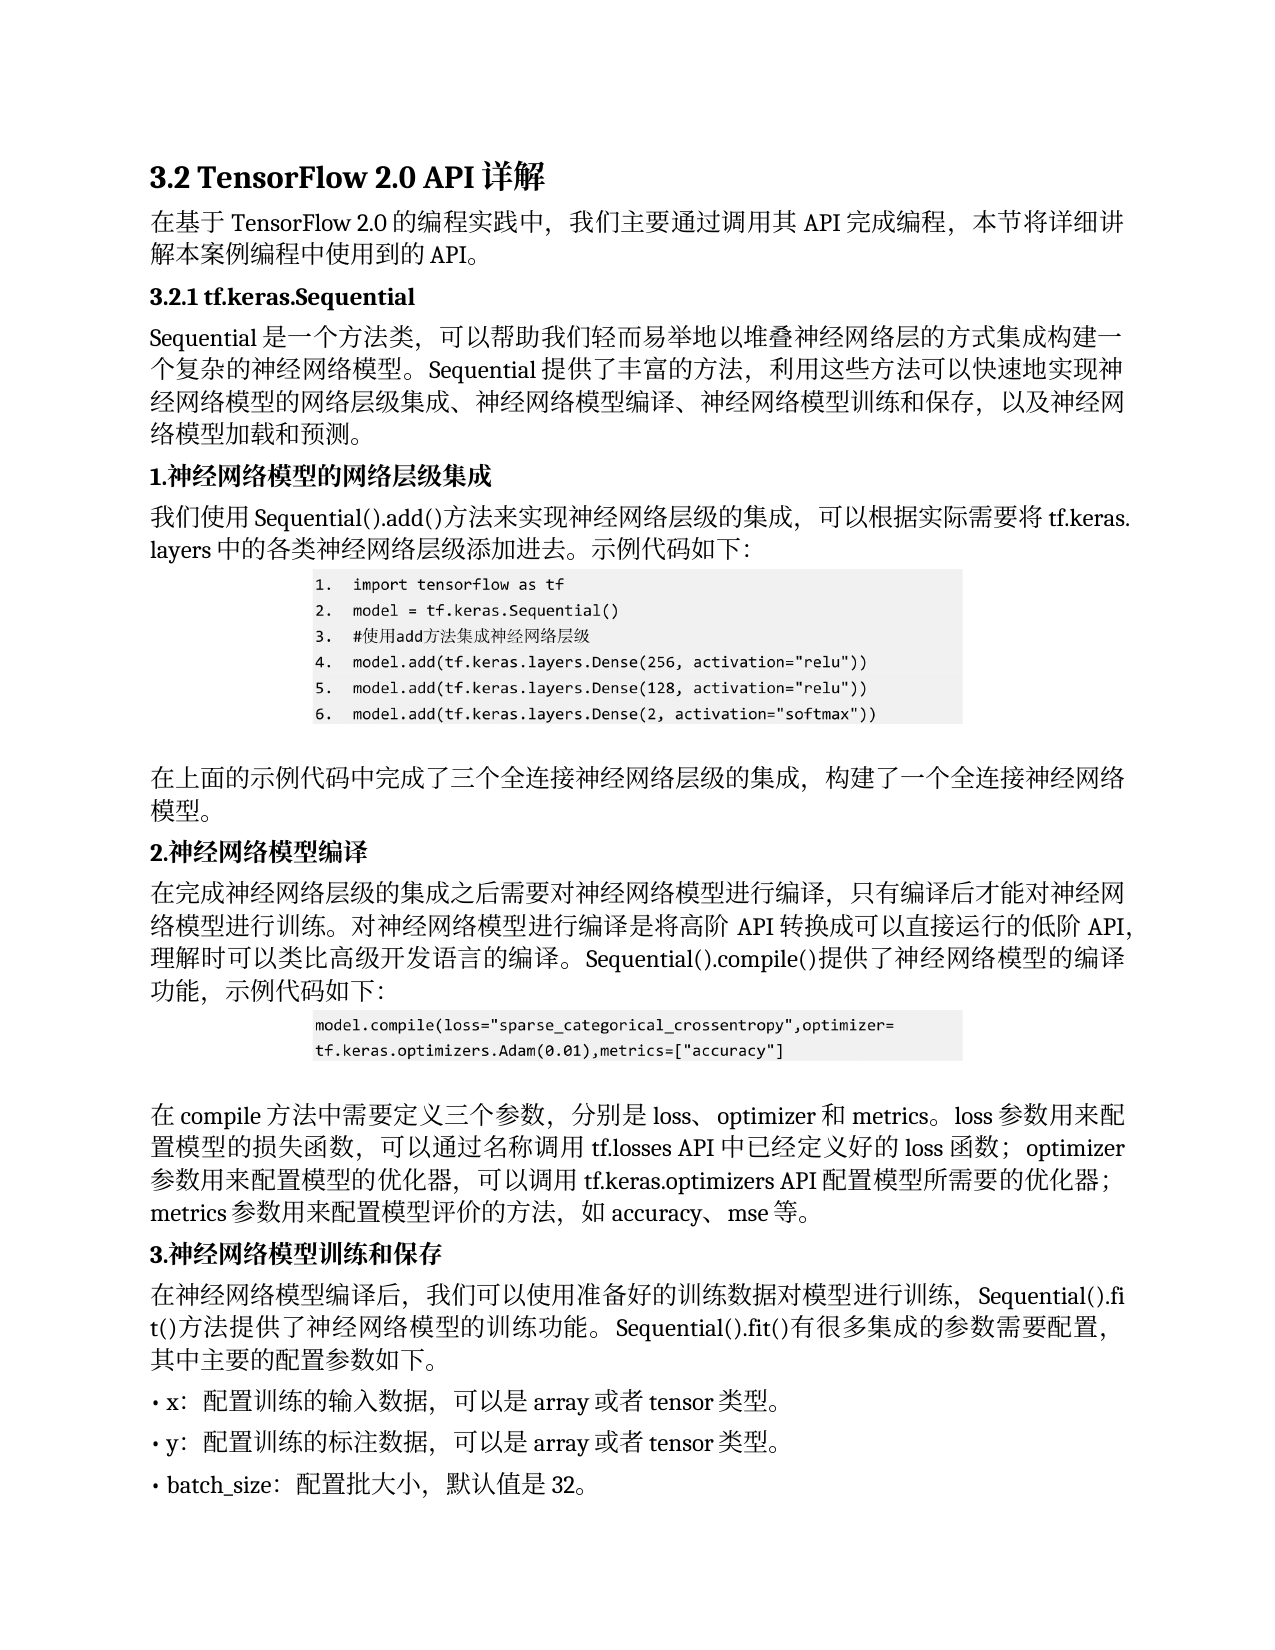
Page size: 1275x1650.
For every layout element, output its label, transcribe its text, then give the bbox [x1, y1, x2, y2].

text 1.神经网络模型的网络层级集成 [150, 459, 1125, 491]
text 2.神经网络模型编译 [150, 835, 1125, 867]
subtitle 3.2 TensorFlow 2.0 API详解 [150, 154, 1125, 196]
text 在神经网络模型编译后，我们可以使用准备好的训练数据对模型进行训练，Sequential().fit()方法提供了神经网络模型的训练功能。Sequential().fit()有很多集成的参数需要配置，其中主要的配置参数如下。 [150, 1278, 1125, 1376]
text • y：配置训练的标注数据，可以是array或者tensor类型。 [150, 1426, 1125, 1458]
text 在基于TensorFlow 2.0的编程实践中，我们主要通过调用其API完成编程，本节将详细讲解本案例编程中使用到的API。 [150, 205, 1125, 270]
text 在完成神经网络层级的集成之后需要对神经网络模型进行编译，只有编译后才能对神经网络模型进行训练。对神经网络模型进行编译是将高阶API转换成可以直接运行的低阶API，理解时可以类比高级开发语言的编译。Sequential().compile()提供了神经网络模型的编译功能，示例代码如下： [150, 876, 1125, 1006]
text 在compile方法中需要定义三个参数，分别是loss、optimizer和metrics。loss参数用来配置模型的损失函数，可以通过名称调用tf.losses API中已经定义好的loss函数；optimizer参数用来配置模型的优化器，可以调用tf.keras.optimizers API配置模型所需要的优化器；metrics参数用来配置模型评价的方法，如accuracy、mse等。 [150, 1098, 1125, 1228]
text Sequential是一个方法类，可以帮助我们轻而易举地以堆叠神经网络层的方式集成构建一个复杂的神经网络模型。Sequential提供了丰富的方法，利用这些方法可以快速地实现神经网络模型的网络层级集成、神经网络模型编译、神经网络模型训练和保存，以及神经网络模型加载和预测。 [150, 320, 1125, 450]
text 我们使用Sequential().add()方法来实现神经网络层级的集成，可以根据实际需要将tf.keras.layers中的各类神经网络层级添加进去。示例代码如下： [150, 500, 1125, 565]
picture [312, 569, 963, 724]
text 3.神经网络模型训练和保存 [150, 1237, 1125, 1269]
picture [312, 1010, 963, 1061]
text • x：配置训练的输入数据，可以是array或者tensor类型。 [150, 1384, 1125, 1417]
subtitle 3.2.1 tf.keras.Sequential [150, 279, 1125, 311]
text 在上面的示例代码中完成了三个全连接神经网络层级的集成，构建了一个全连接神经网络模型。 [150, 761, 1125, 826]
text • batch_size：配置批大小，默认值是32。 [150, 1467, 1125, 1499]
